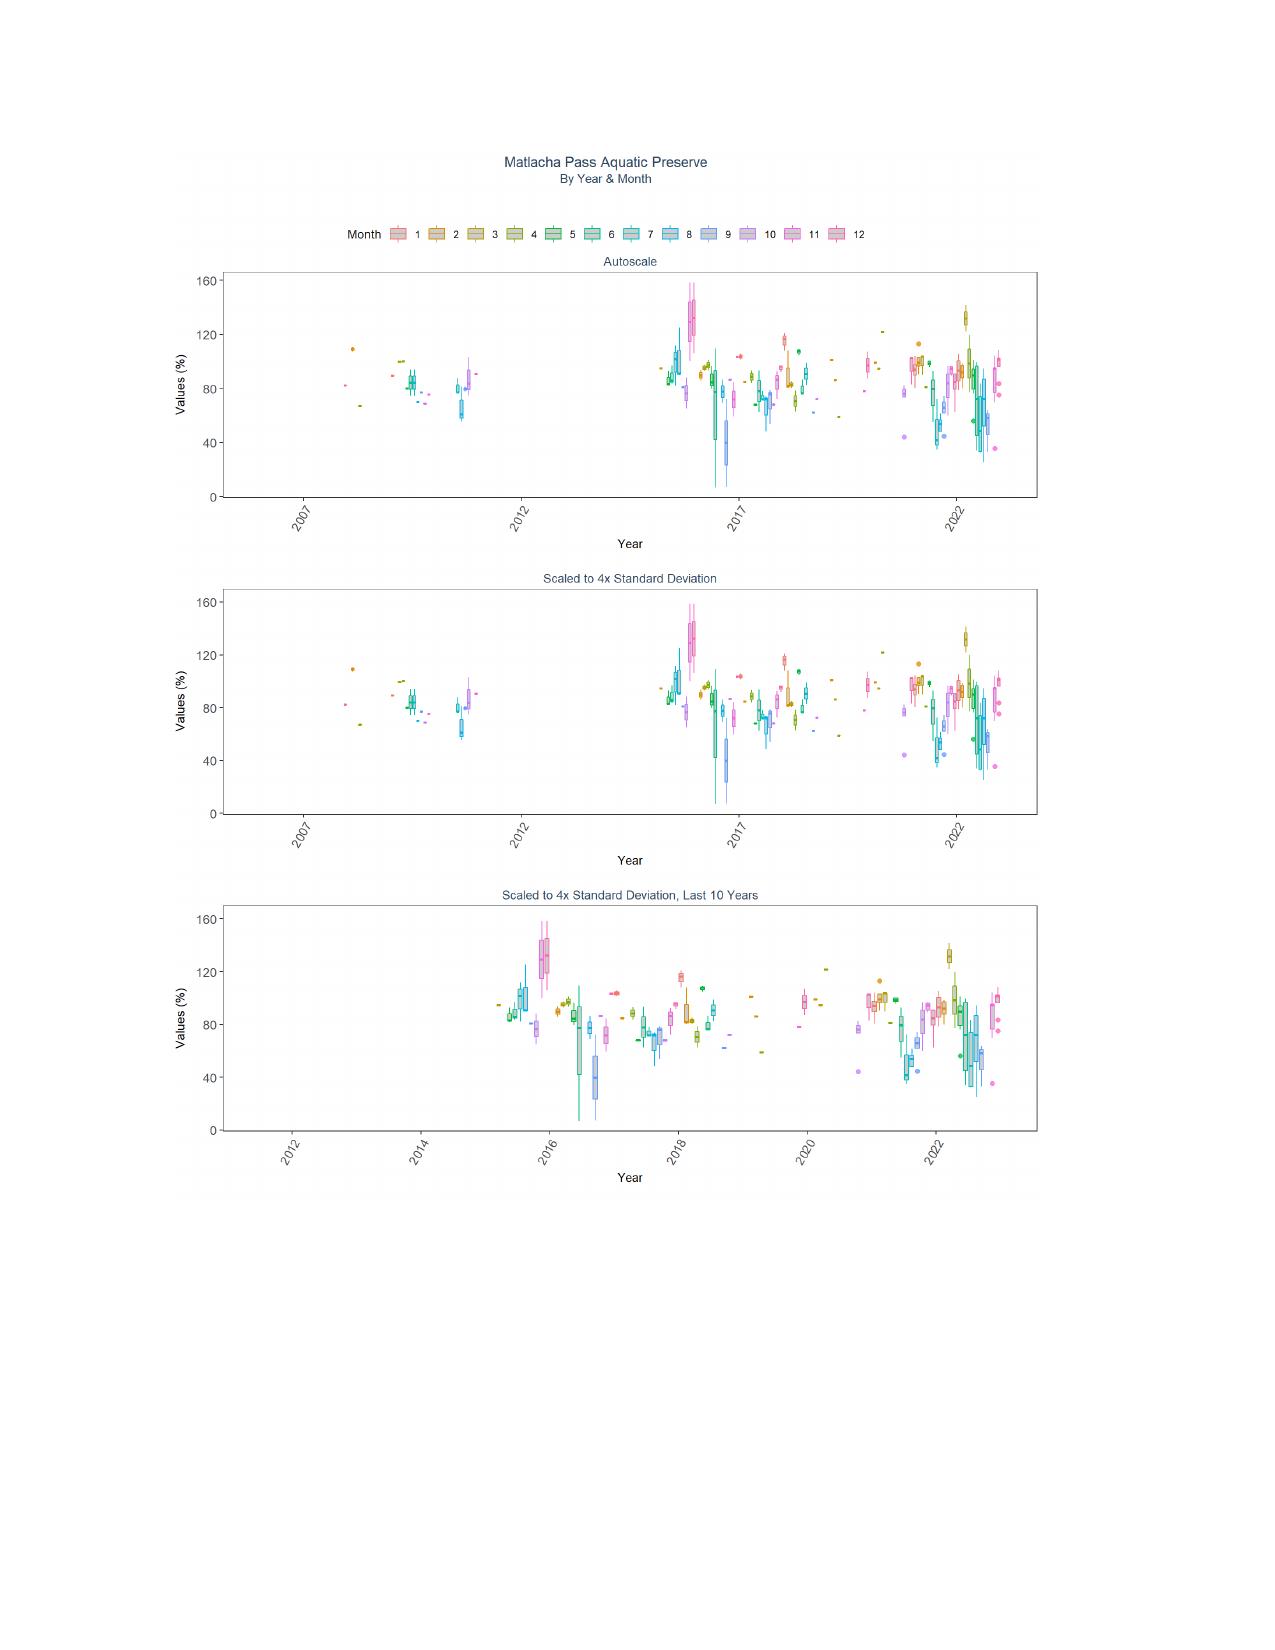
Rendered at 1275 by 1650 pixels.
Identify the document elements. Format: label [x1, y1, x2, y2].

picture [168, 150, 1044, 1200]
